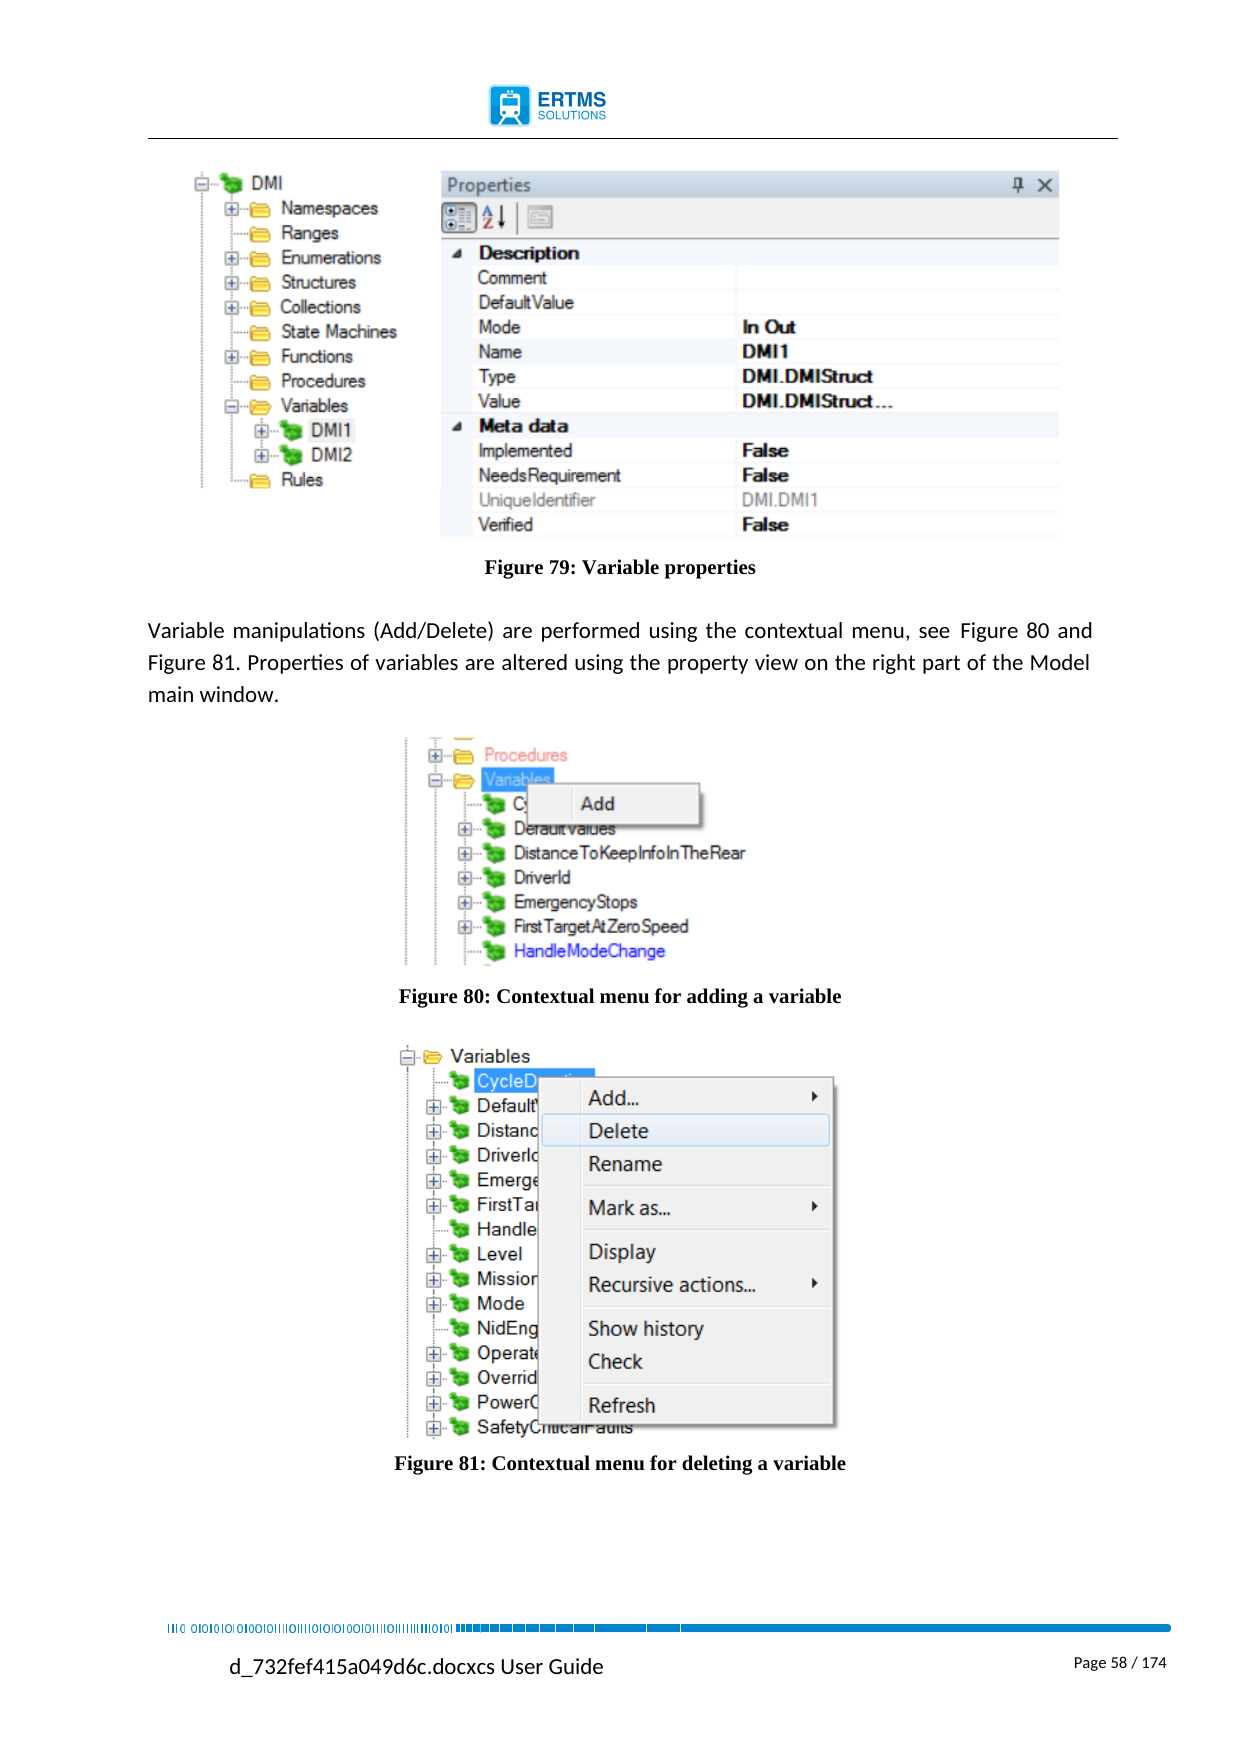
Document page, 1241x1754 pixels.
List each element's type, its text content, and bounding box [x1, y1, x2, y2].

text Variable manipulations (Add/Delete) are performed using the contextual menu, see Figure 80 and Figure 81. Properties of variables are altered using the property view on the right part of the Model main window. [148, 616, 1093, 708]
picture [167, 1624, 1171, 1633]
text Figure 80: Contextual menu for adding a variable [148, 983, 1093, 1008]
text Figure 81: Contextual menu for deleting a variable [148, 1451, 1093, 1475]
text Figure 79: Variable properties [148, 554, 1093, 579]
picture [477, 73, 617, 138]
picture [392, 1045, 848, 1439]
